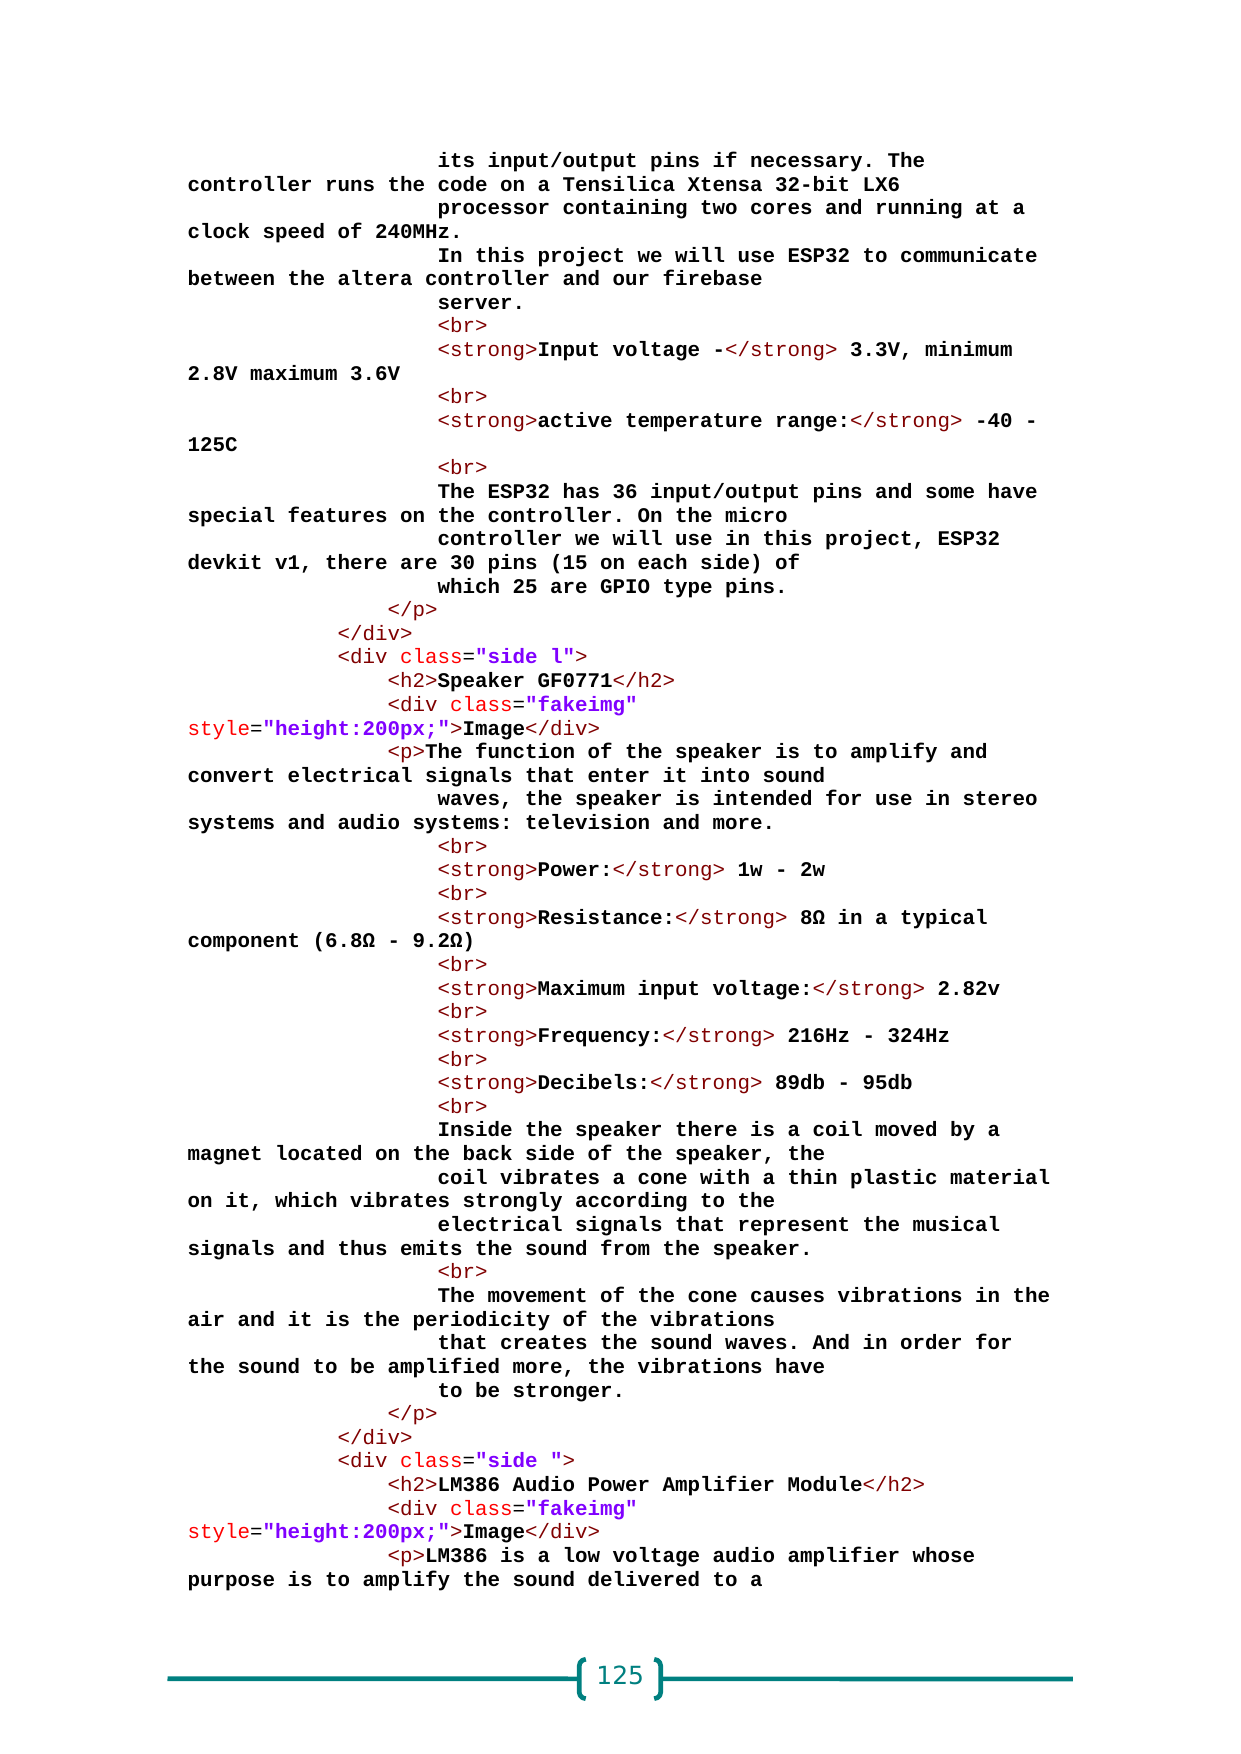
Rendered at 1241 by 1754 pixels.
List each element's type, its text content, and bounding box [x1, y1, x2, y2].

text <br> [187, 316, 1053, 339]
text <br> [187, 836, 1053, 859]
text </p> [187, 599, 1053, 623]
text Inside the speaker there is a coil moved by a magnet located on the back side of the speaker, the [187, 1119, 1053, 1167]
text <div class="side "> [187, 1451, 1053, 1474]
text <h2>LM386 Audio Power Amplifier Module</h2> [187, 1474, 1053, 1498]
text In this project we will use ESP32 to communicate between the altera controller and our firebase [187, 244, 1053, 292]
text <div class="fakeimg" style="height:200px;">Image</div> [187, 1498, 1053, 1545]
text <br> [187, 1001, 1053, 1025]
text its input/output pins if necessary. The controller runs the code on a Tensilica Xtensa 32-bit LX6 [187, 150, 1053, 197]
text <strong>Frequency:</strong> 216Hz - 324Hz [187, 1025, 1053, 1048]
text <br> [187, 883, 1053, 907]
text <strong>Maximum input voltage:</strong> 2.82v [187, 978, 1053, 1001]
text <br> [187, 1048, 1053, 1072]
text <div class="fakeimg" style="height:200px;">Image</div> [187, 694, 1053, 741]
text to be stronger. [187, 1379, 1053, 1403]
text <div class="side l"> [187, 647, 1053, 670]
text <p>The function of the speaker is to amplify and convert electrical signals that enter it into sound [187, 741, 1053, 788]
text that creates the sound waves. And in order for the sound to be amplified more, the vibrations have [187, 1332, 1053, 1379]
text <strong>Power:</strong> 1w - 2w [187, 859, 1053, 883]
text processor containing two cores and running at a clock speed of 240MHz. [187, 197, 1053, 244]
text <br> [187, 457, 1053, 481]
text waves, the speaker is intended for use in stereo systems and audio systems: television and more. [187, 788, 1053, 836]
text <br> [187, 954, 1053, 978]
text <br> [187, 1096, 1053, 1119]
text <strong>Decibels:</strong> 89db - 95db [187, 1072, 1053, 1096]
text </p> [187, 1403, 1053, 1427]
text <br> [187, 386, 1053, 410]
text <h2>Speaker GF0771</h2> [187, 670, 1053, 694]
text which 25 are GPIO type pins. [187, 576, 1053, 599]
text <strong>Resistance:</strong> 8Ω in a typical component (6.8Ω - 9.2Ω) [187, 907, 1053, 954]
text <p>LM386 is a low voltage audio amplifier whose purpose is to amplify the sound delivered to a [187, 1545, 1053, 1592]
text </div> [187, 623, 1053, 647]
text controller we will use in this project, ESP32 devkit v1, there are 30 pins (15 on each side) of [187, 528, 1053, 576]
text The ESP32 has 36 input/output pins and some have special features on the controller. On the micro [187, 481, 1053, 528]
text <br> [187, 1261, 1053, 1285]
text </div> [187, 1427, 1053, 1451]
text coil vibrates a cone with a thin plastic material on it, which vibrates strongly according to the [187, 1167, 1053, 1214]
text server. [187, 292, 1053, 316]
text <strong>Input voltage -</strong> 3.3V, minimum 2.8V maximum 3.6V [187, 339, 1053, 386]
text <strong>active temperature range:</strong> -40 - 125C [187, 410, 1053, 457]
text The movement of the cone causes vibrations in the air and it is the periodicity of the vibrations [187, 1285, 1053, 1332]
text electrical signals that represent the musical signals and thus emits the sound from the speaker. [187, 1214, 1053, 1261]
